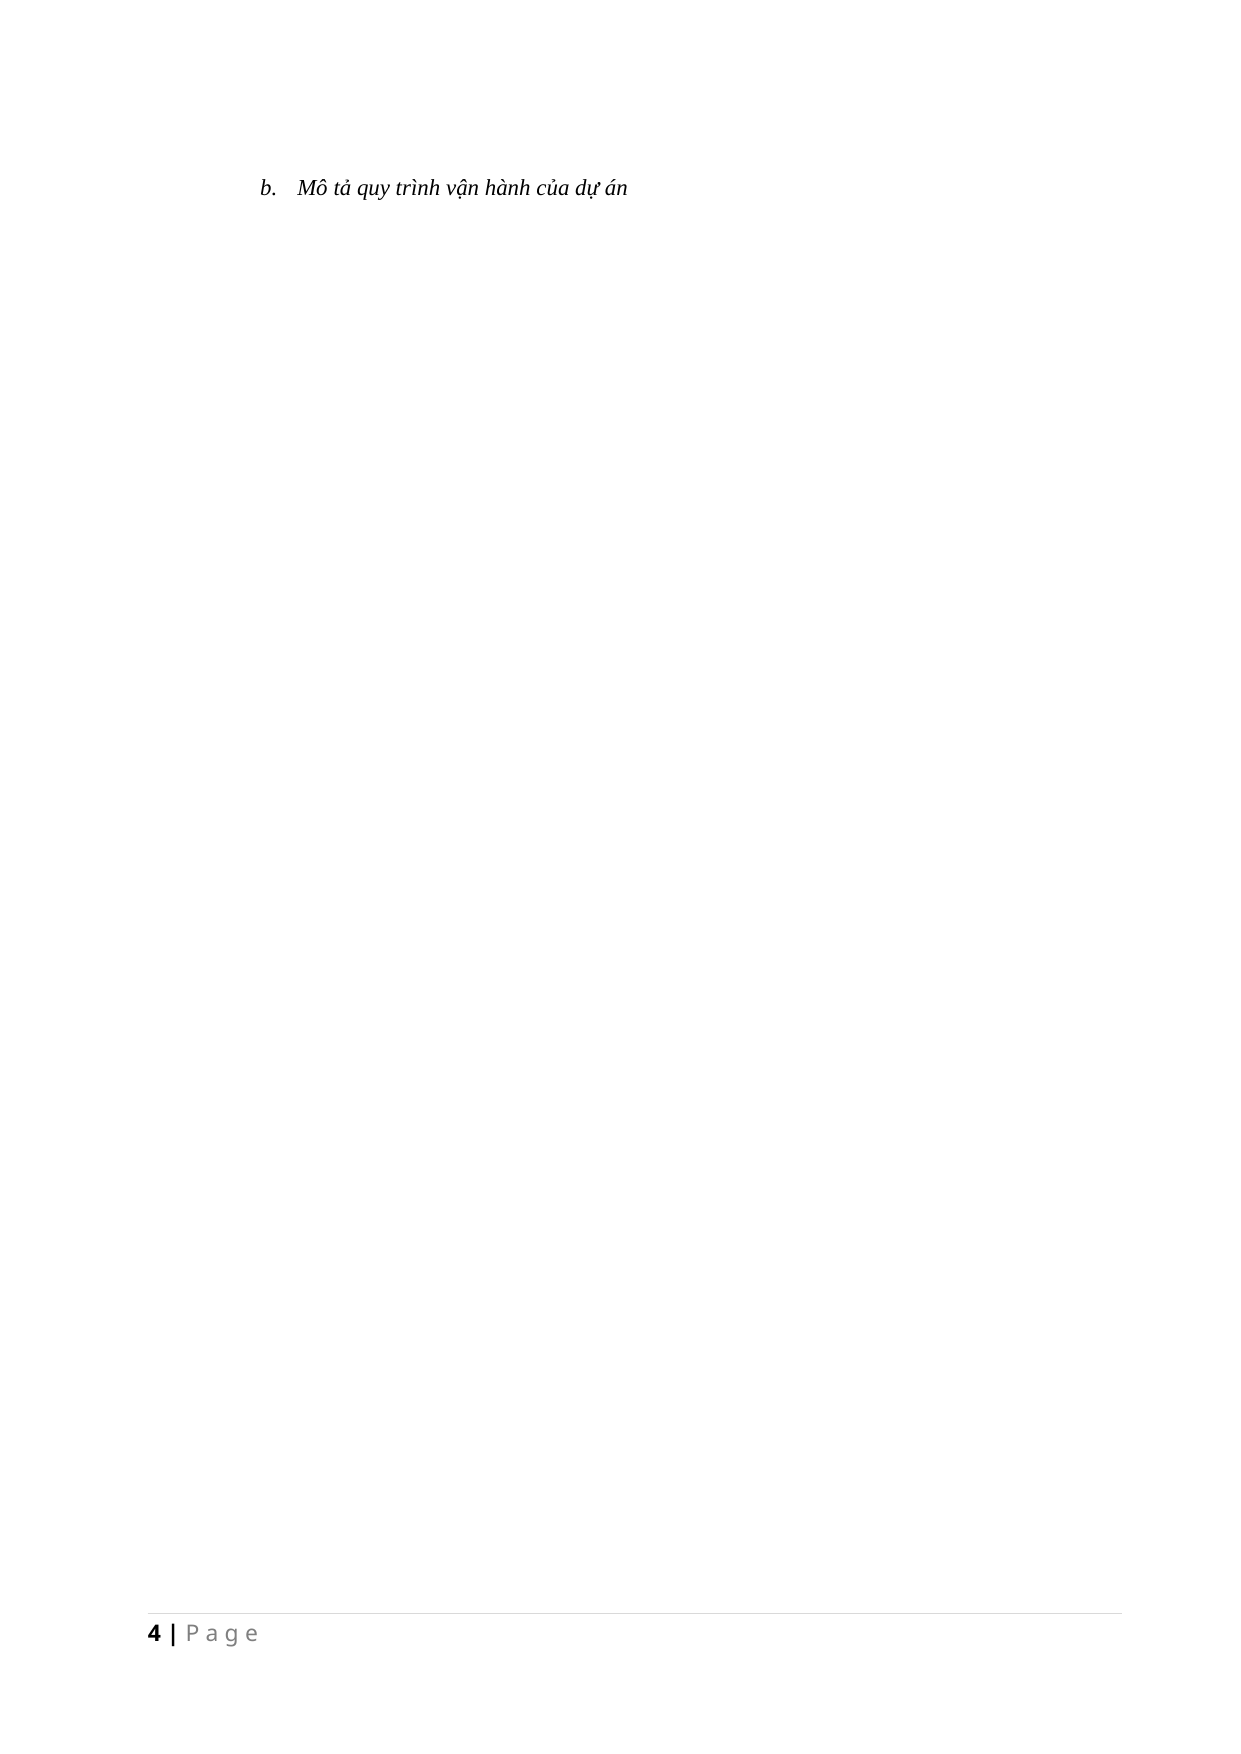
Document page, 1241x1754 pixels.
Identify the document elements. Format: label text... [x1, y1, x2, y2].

list Mô tả quy trình vận hành của dự án [260, 174, 1122, 200]
